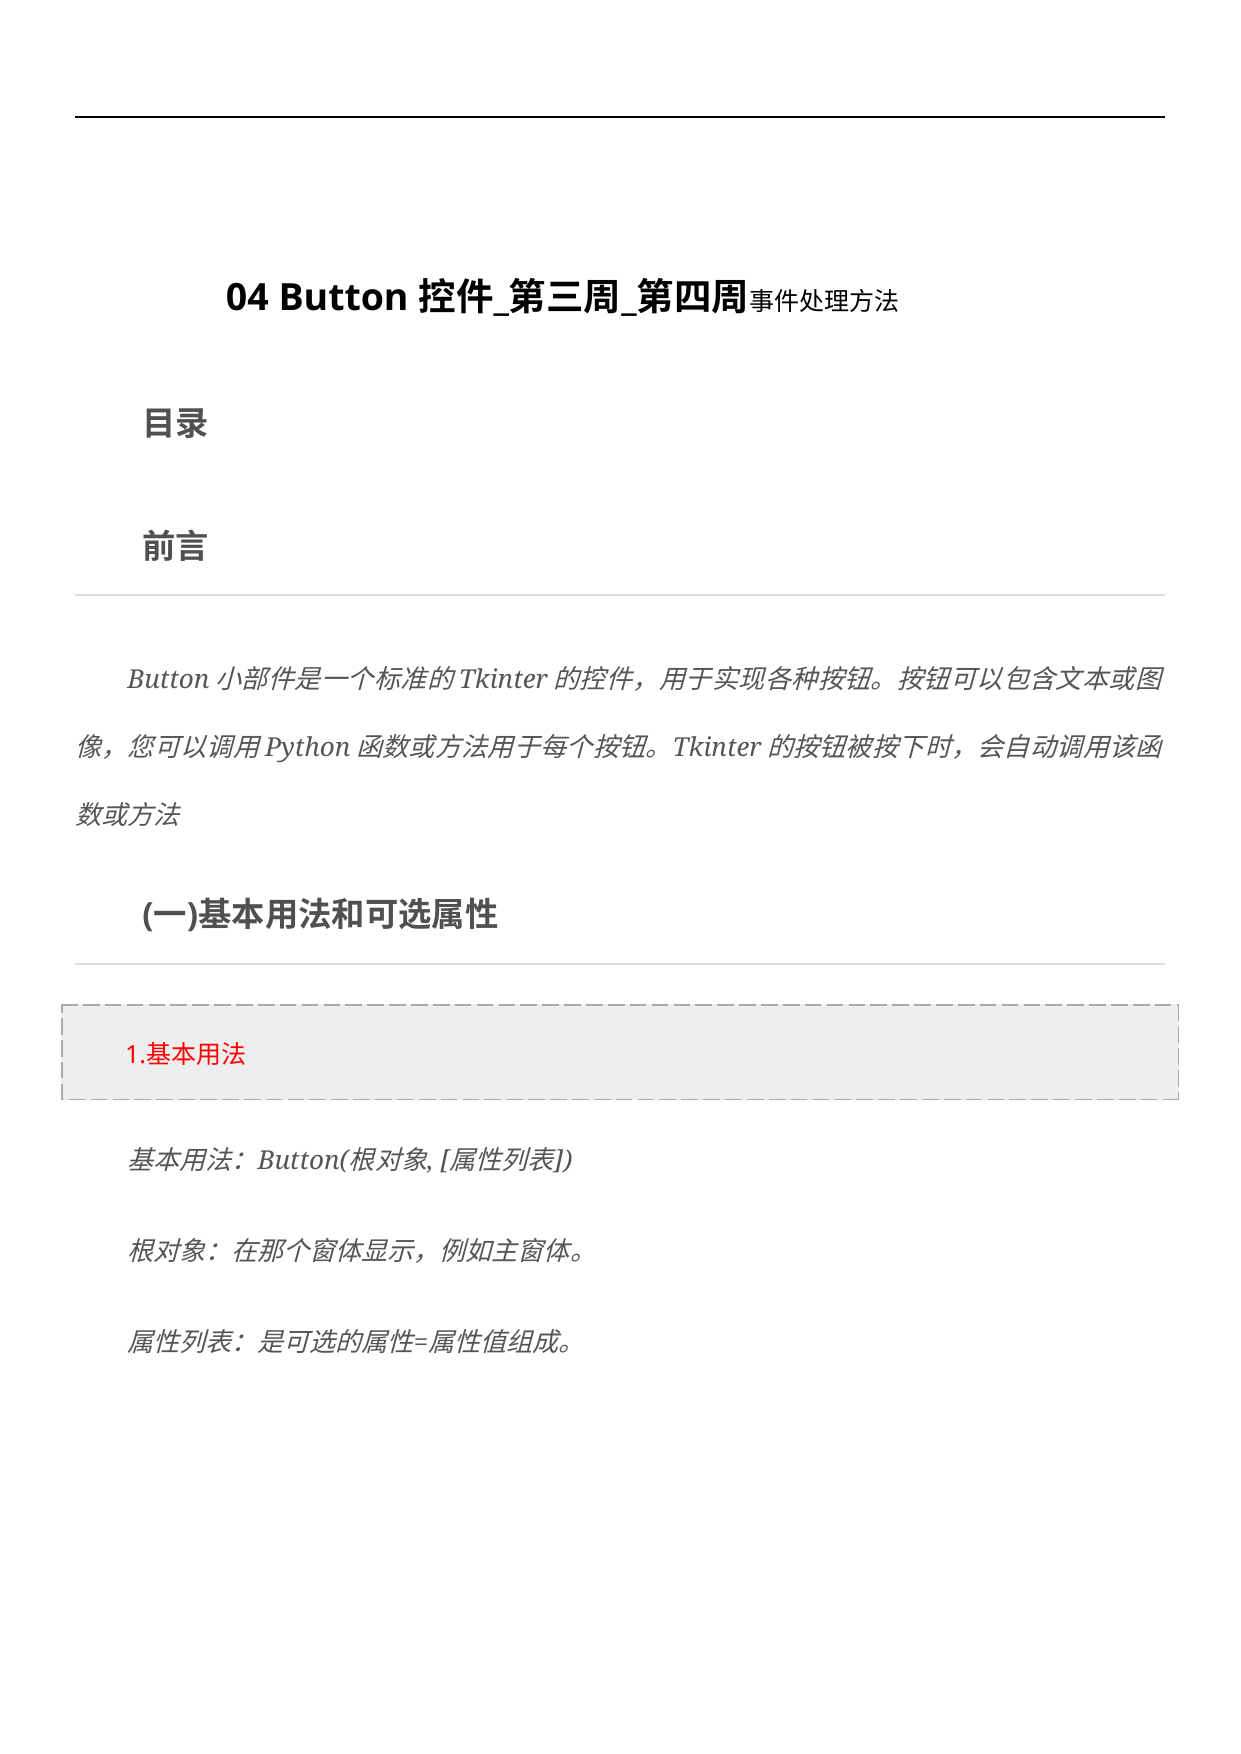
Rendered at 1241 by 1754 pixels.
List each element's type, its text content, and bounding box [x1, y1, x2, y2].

text 基本用法：Button(根对象, [属性列表]) [75, 1124, 1165, 1192]
text Button小部件是一个标准的Tkinter的控件，用于实现各种按钮。按钮可以包含文本或图像，您可以调用Python函数或方法用于每个按钮。Tkinter的按钮被按下时，会自动调用该函数或方法 [75, 643, 1165, 847]
text 属性列表：是可选的属性=属性值组成。 [75, 1307, 1165, 1374]
text 1.基本用法 [61, 1004, 1179, 1100]
text 目录 [75, 387, 1165, 454]
text 04 Button 控件_第三周_第四周事件处理方法 [75, 260, 1165, 328]
text 根对象：在那个窗体显示，例如主窗体。 [75, 1215, 1165, 1283]
text (一)基本用法和可选属性 [75, 878, 1165, 963]
text 前言 [75, 510, 1165, 594]
